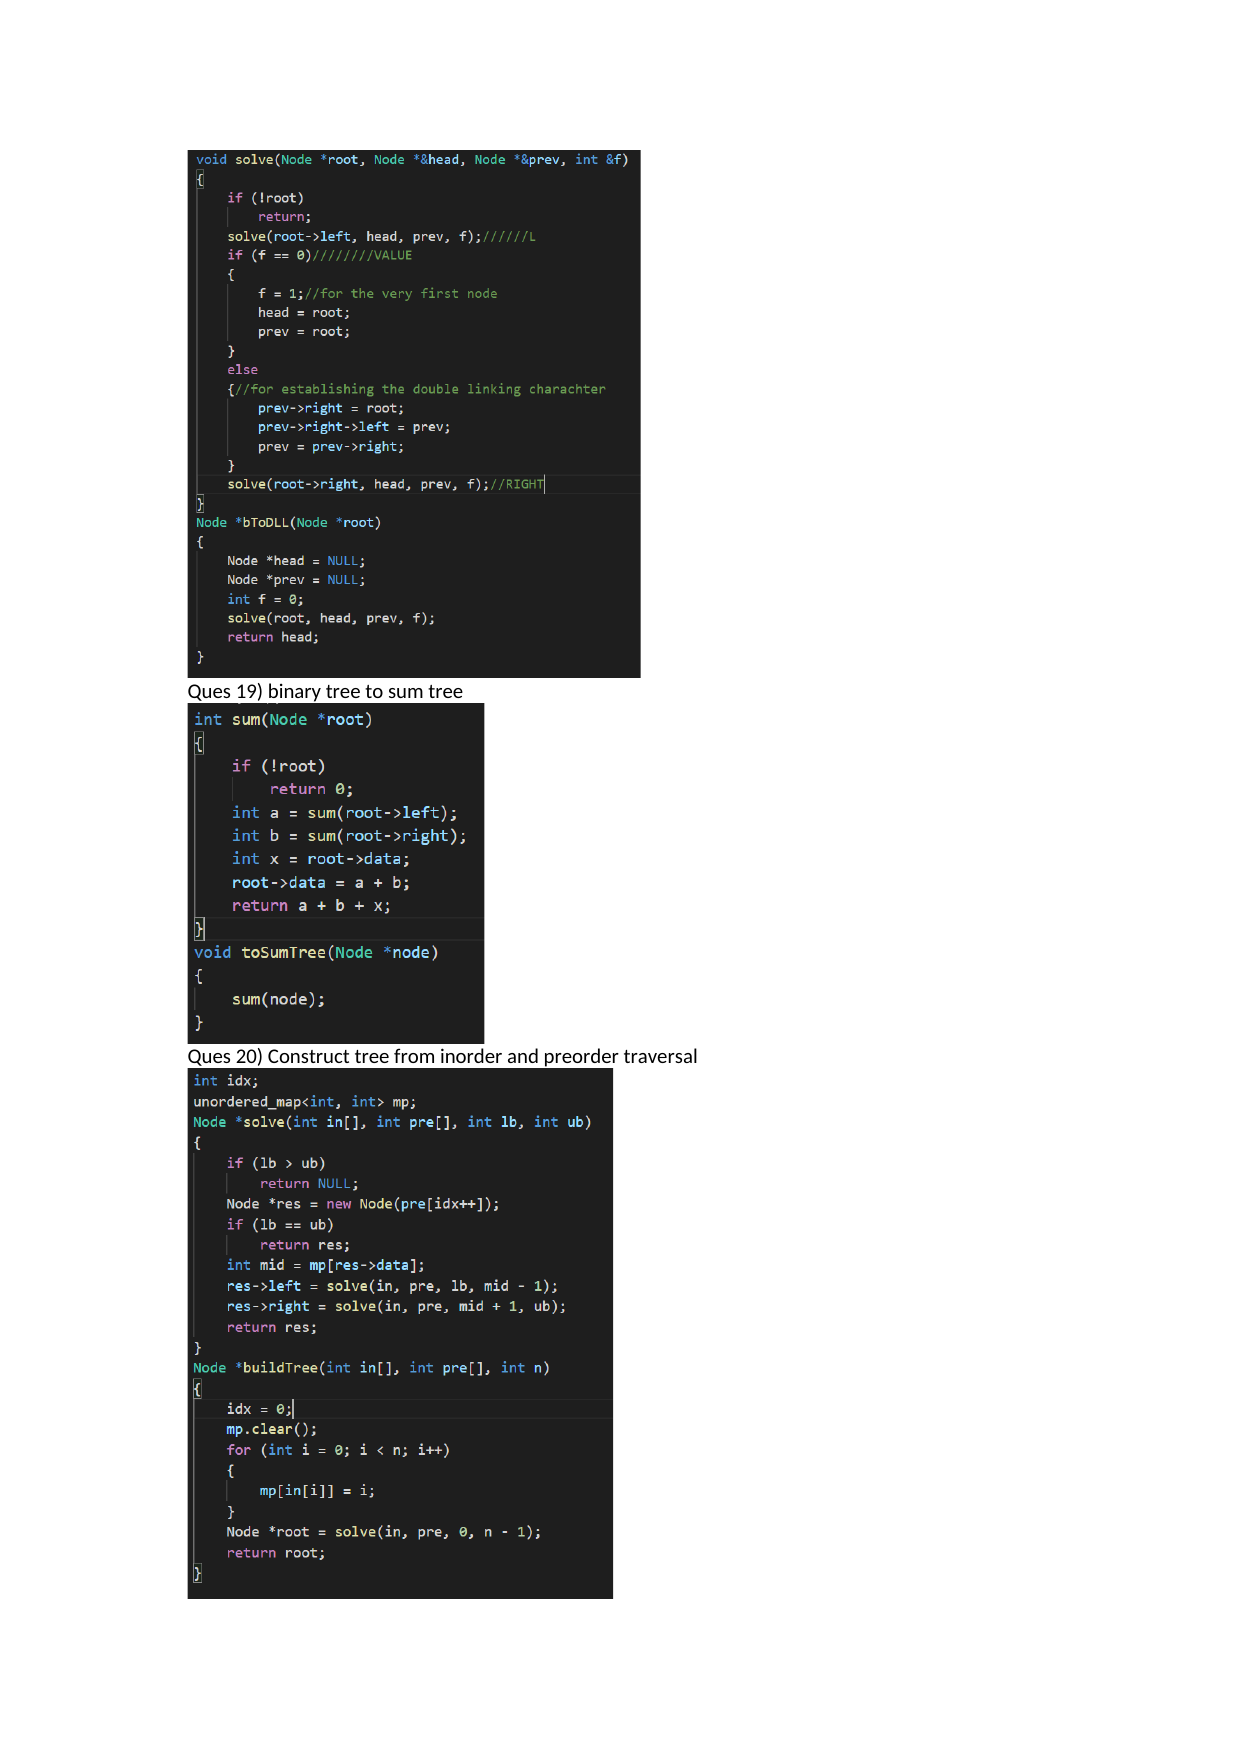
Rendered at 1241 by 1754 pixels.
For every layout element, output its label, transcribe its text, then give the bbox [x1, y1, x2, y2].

picture [187, 150, 641, 678]
picture [187, 703, 485, 1044]
list Ques 20) Construct tree from inorder and preorder traversal [187, 1043, 1053, 1069]
picture [187, 1068, 614, 1599]
list Ques 19) binary tree to sum tree [187, 678, 1053, 703]
